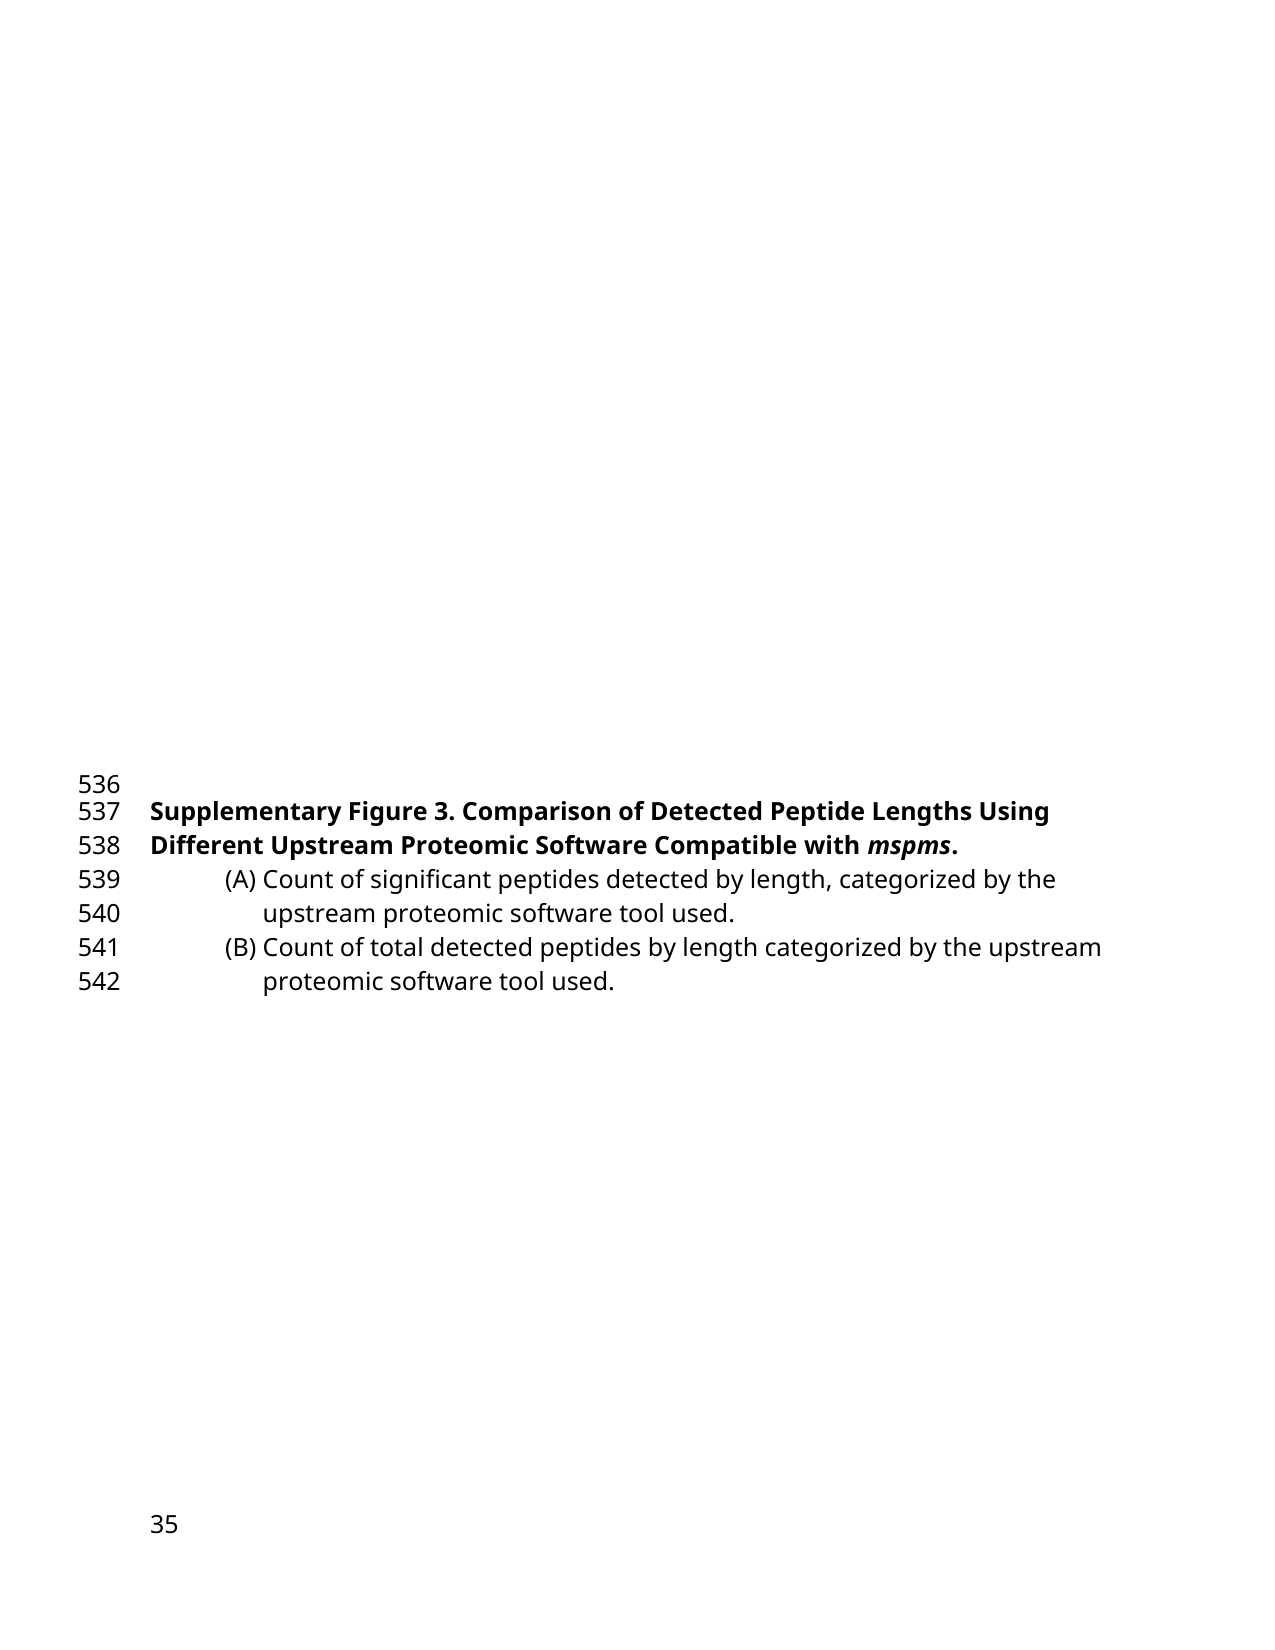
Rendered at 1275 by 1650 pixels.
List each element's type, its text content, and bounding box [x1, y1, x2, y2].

list Count of total detected peptides by length categorized by the upstream proteomic software tool used. [225, 930, 1125, 998]
text Supplementary Figure 3. Comparison of Detected Peptide Lengths Using Different Upstream Proteomic Software Compatible with mspms. [150, 150, 1125, 862]
list Count of significant peptides detected by length, categorized by the upstream proteomic software tool used. [225, 862, 1125, 930]
